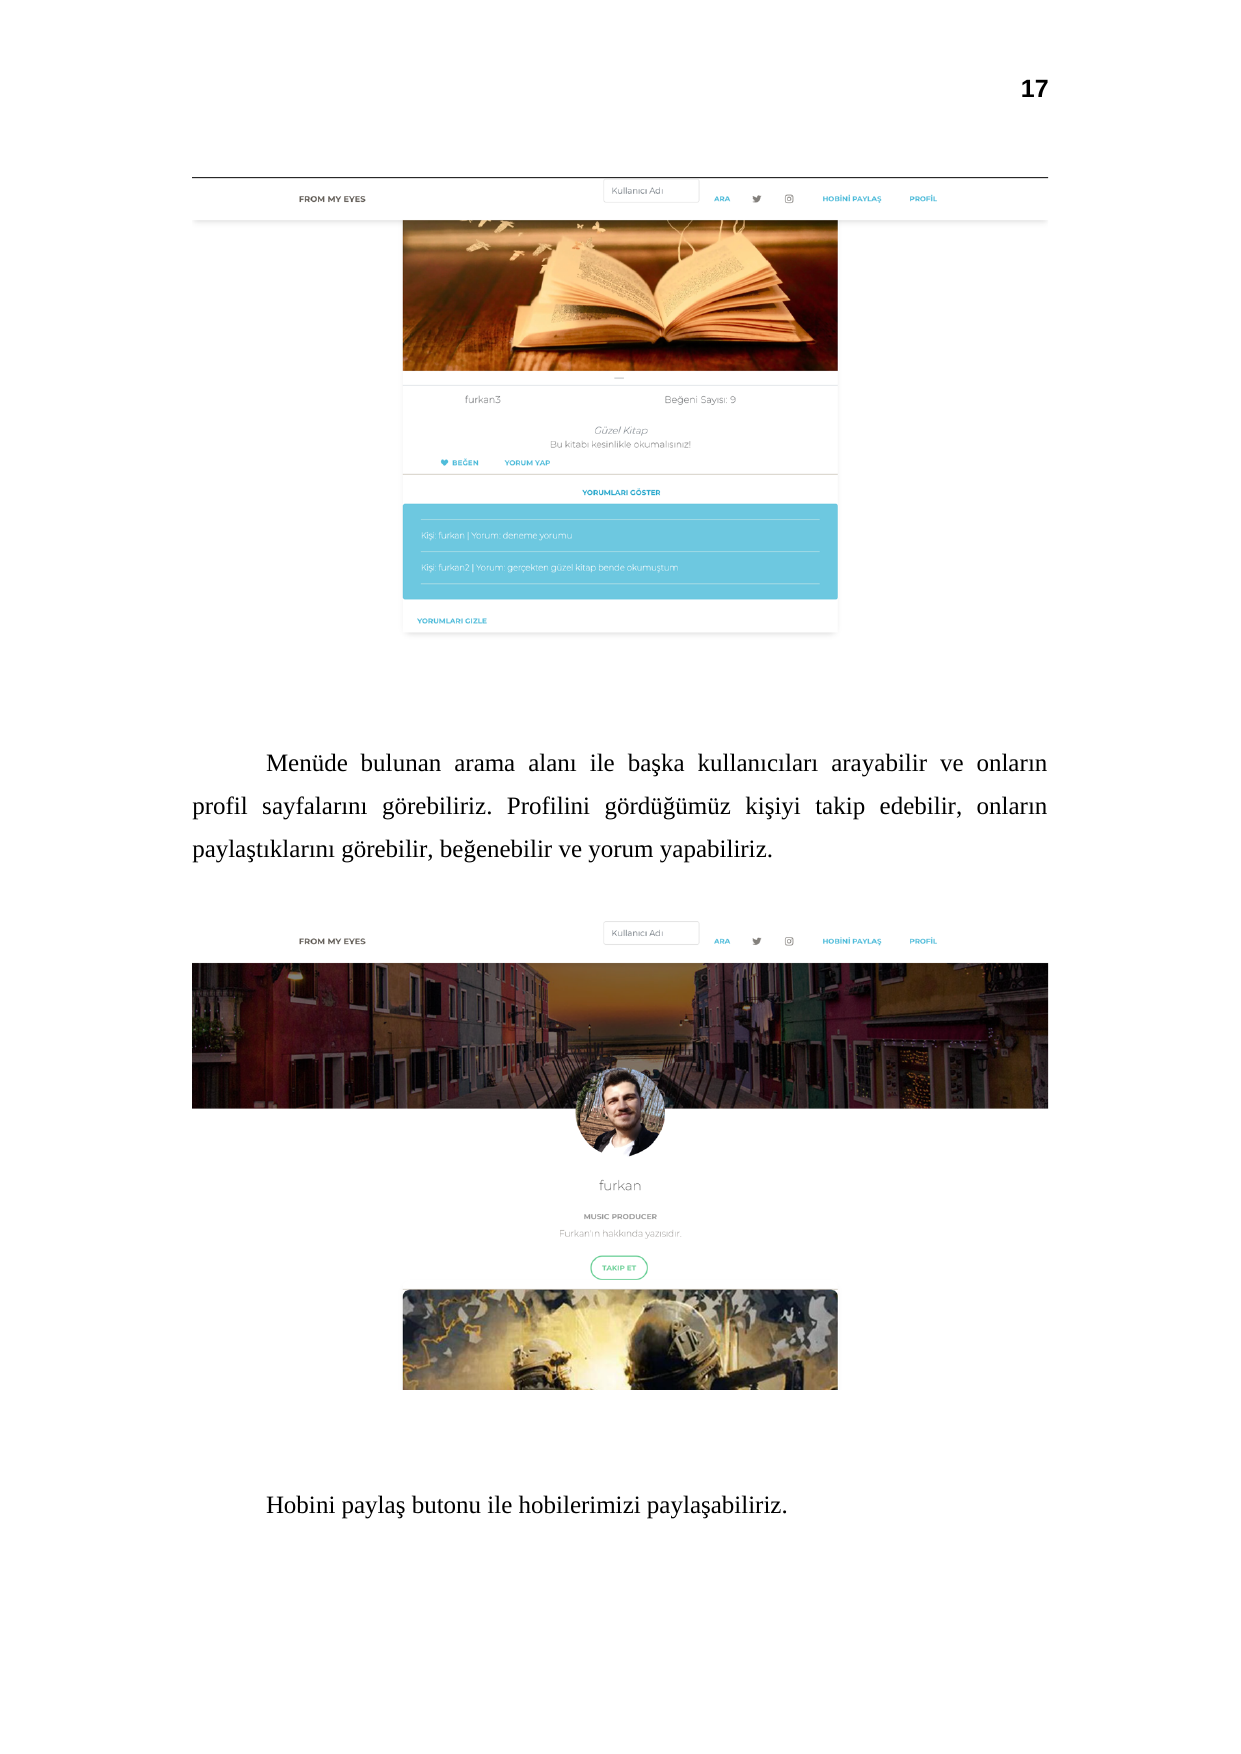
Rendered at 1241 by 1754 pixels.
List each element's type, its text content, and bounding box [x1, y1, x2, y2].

picture [192, 920, 1049, 1390]
text Hobini paylaş butonu ile hobilerimizi paylaşabiliriz. [192, 1490, 1048, 1519]
picture [192, 177, 1049, 647]
text Menüde bulunan arama alanı ile başka kullanıcıları arayabilir ve onların profil sayfalarını görebiliriz. Profilini gördüğümüz kişiyi takip edebilir, onların paylaştıklarını görebilir, beğenebilir ve yorum yapabiliriz. [192, 748, 1048, 863]
